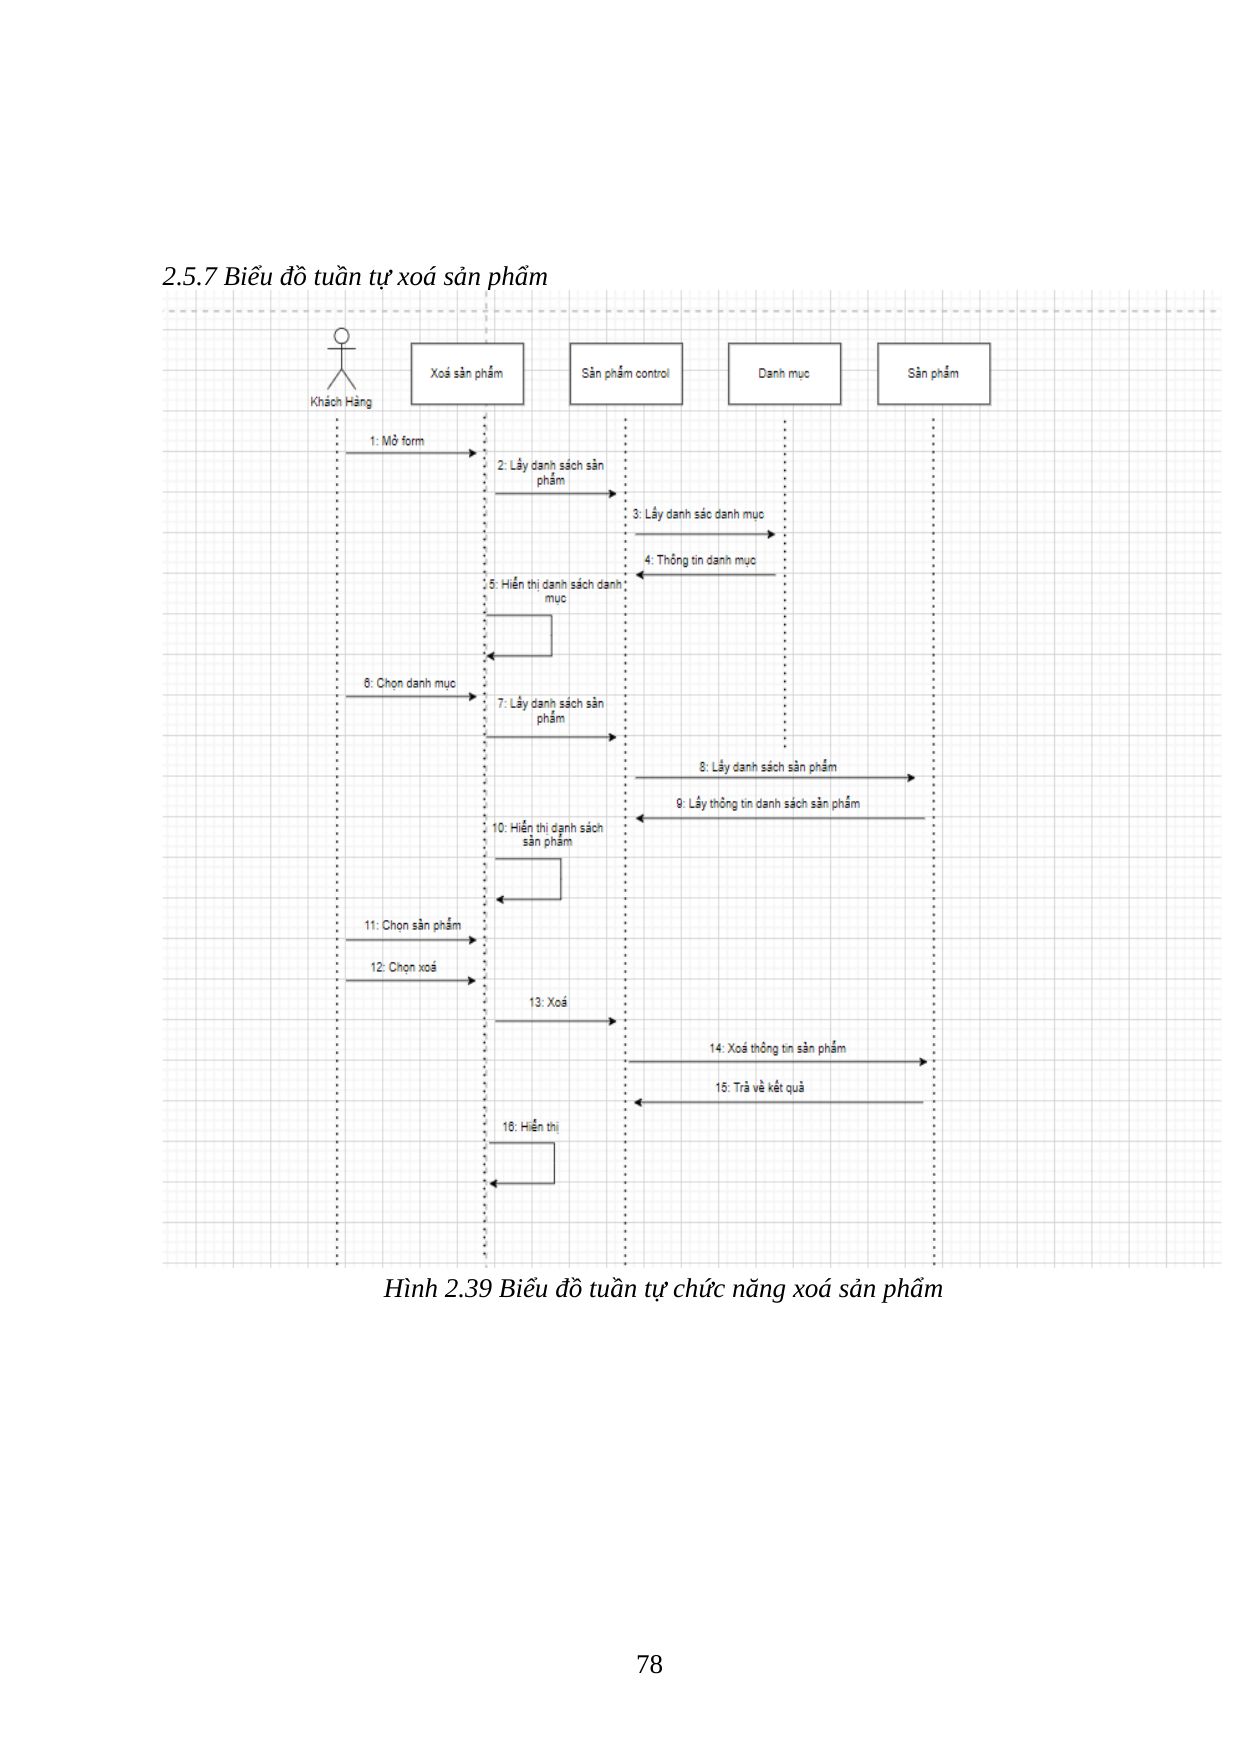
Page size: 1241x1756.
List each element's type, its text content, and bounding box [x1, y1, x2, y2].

picture [162, 290, 1222, 1268]
subtitle 2.5.7 Biểu đồ tuần tự xoá sản phẩm [162, 259, 1167, 290]
text Hình 2.39 Biểu đồ tuần tự chức năng xoá sản phẩm [162, 1272, 1167, 1303]
